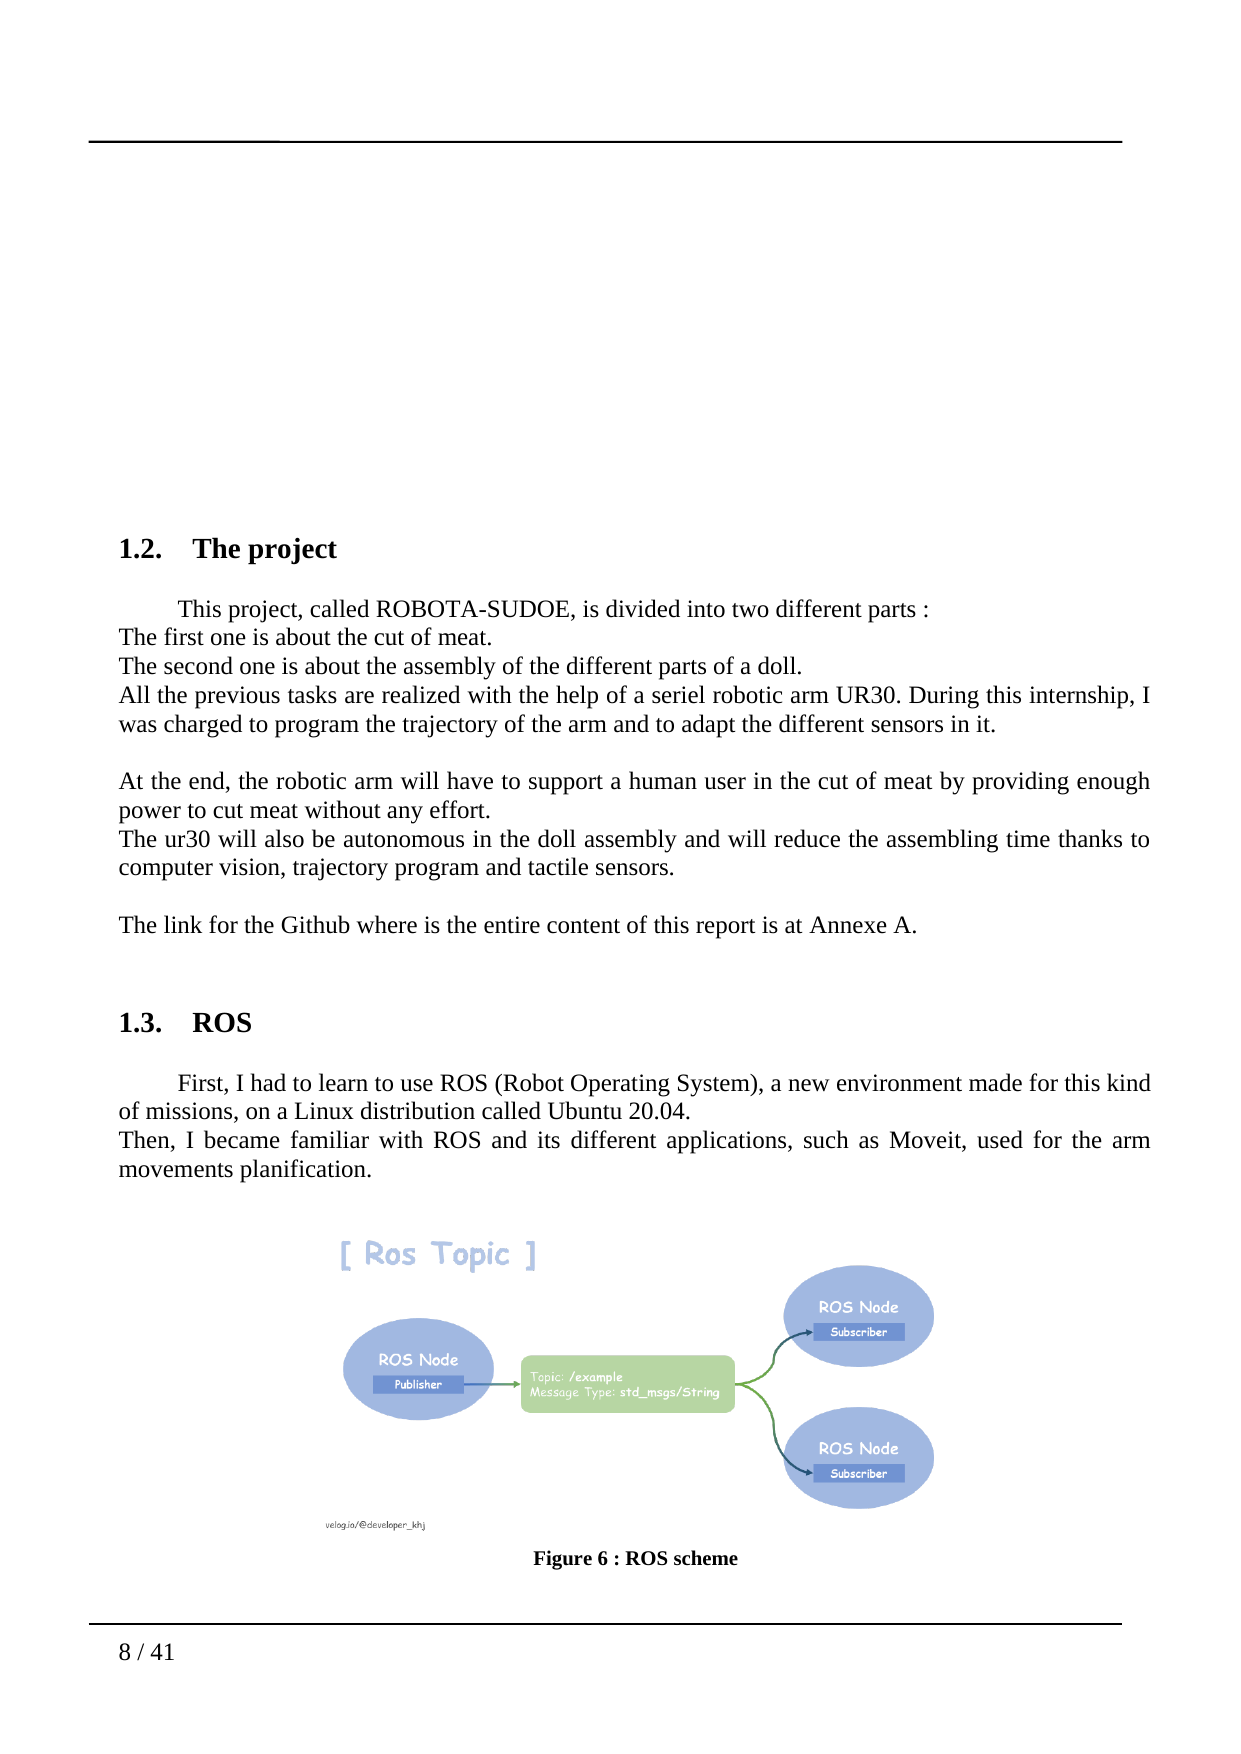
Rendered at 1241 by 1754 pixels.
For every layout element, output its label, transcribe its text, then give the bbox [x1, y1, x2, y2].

text At the end, the robotic arm will have to support a human user in the cut of meat by providing enough power to cut meat without any effort. [118, 766, 1152, 824]
subtitle The project [118, 531, 1152, 564]
subtitle ROS [118, 1005, 1152, 1038]
text This project, called ROBOTA-SUDOE, is divided into two different parts : [118, 594, 1152, 622]
text The first one is about the cut of meat. [118, 622, 1152, 651]
text First, I had to learn to use ROS (Robot Operating System), a new environment made for this kind of missions, on a Linux distribution called Ubuntu 20.04. [118, 1068, 1152, 1125]
text Then, I became familiar with ROS and its different applications, such as Moveit, used for the arm movements planification. [118, 1125, 1152, 1183]
text All the previous tasks are realized with the help of a seriel robotic arm UR30. During this internship, I was charged to program the trajectory of the arm and to adapt the different sensors in it. [118, 680, 1152, 737]
text The ur30 will also be autonomous in the doll assembly and will reduce the assembling time thanks to computer vision, trajectory program and tactile sensors. [118, 824, 1152, 881]
picture [316, 1210, 955, 1536]
text The link for the Github where is the entire content of this report is at Annexe A. [118, 910, 1152, 939]
text The second one is about the assembly of the different parts of a doll. [118, 651, 1152, 680]
